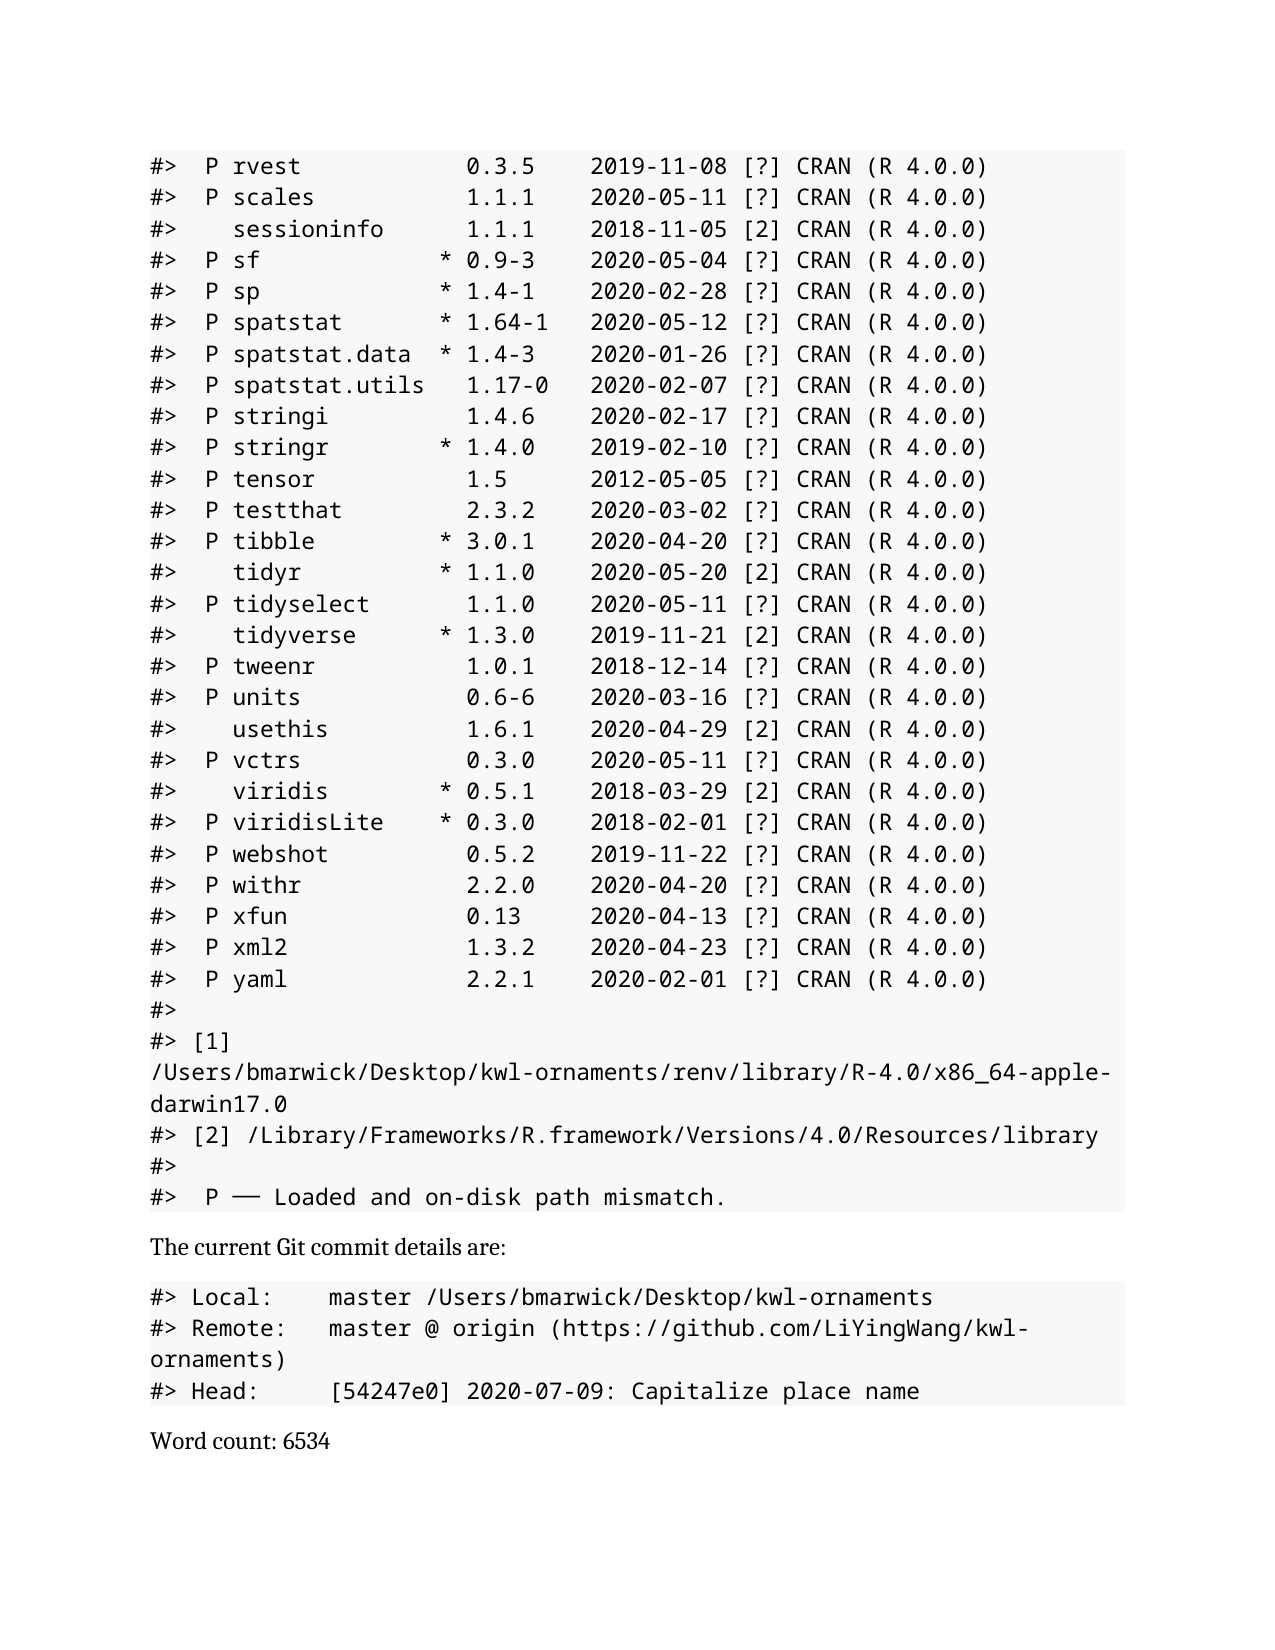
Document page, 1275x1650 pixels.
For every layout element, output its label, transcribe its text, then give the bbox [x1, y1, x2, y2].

text Word count: 6534 [150, 1427, 1125, 1455]
text The current Git commit details are: [150, 1233, 1125, 1262]
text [150, 150, 1125, 1212]
text #> Local: master /Users/bmarwick/Desktop/kwl-ornaments #> Remote: master @ origin (https://github.com/LiYingWang/kwl-ornaments) #> Head: [54247e0] 2020-07-09: Capitalize place name [150, 1281, 1125, 1406]
